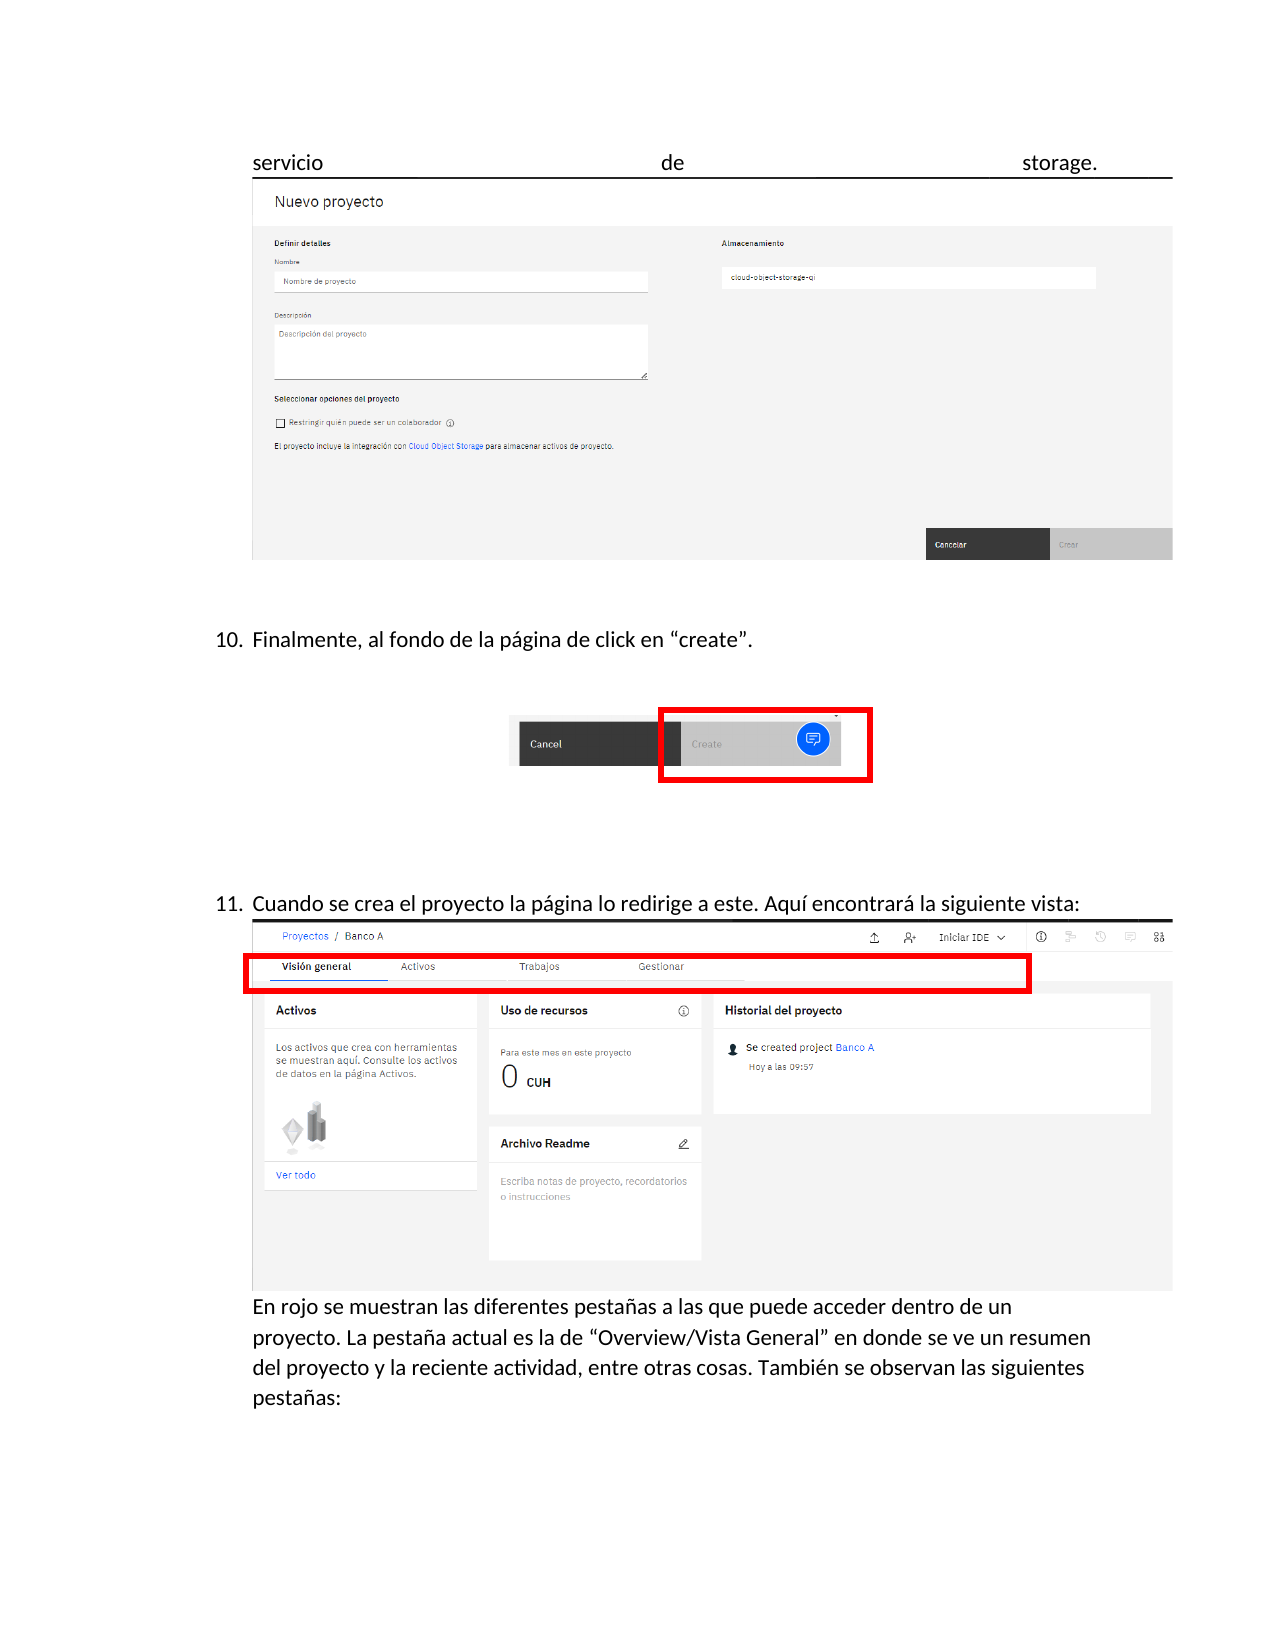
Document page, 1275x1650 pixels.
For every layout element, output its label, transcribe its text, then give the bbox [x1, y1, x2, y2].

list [215, 148, 1098, 559]
picture [252, 177, 1173, 560]
picture [252, 959, 1026, 988]
list En rojo se muestran las diferentes pestañas a las que puede acceder dentro de un proyecto. La pestaña actual es la de “Overview/Vista General” en donde se ve un resumen del proyecto y la reciente actividad, entre otras cosas. También se observan las siguientes pestañas: [252, 1292, 1098, 1411]
picture [508, 715, 658, 766]
list Finalmente, al fondo de la página de click en “create”. [215, 625, 1098, 653]
list Cuando se crea el proyecto la página lo redirige a este. Aquí encontrará la siguiente vista: [215, 889, 1098, 917]
picture [664, 715, 842, 766]
picture [252, 919, 1173, 1291]
